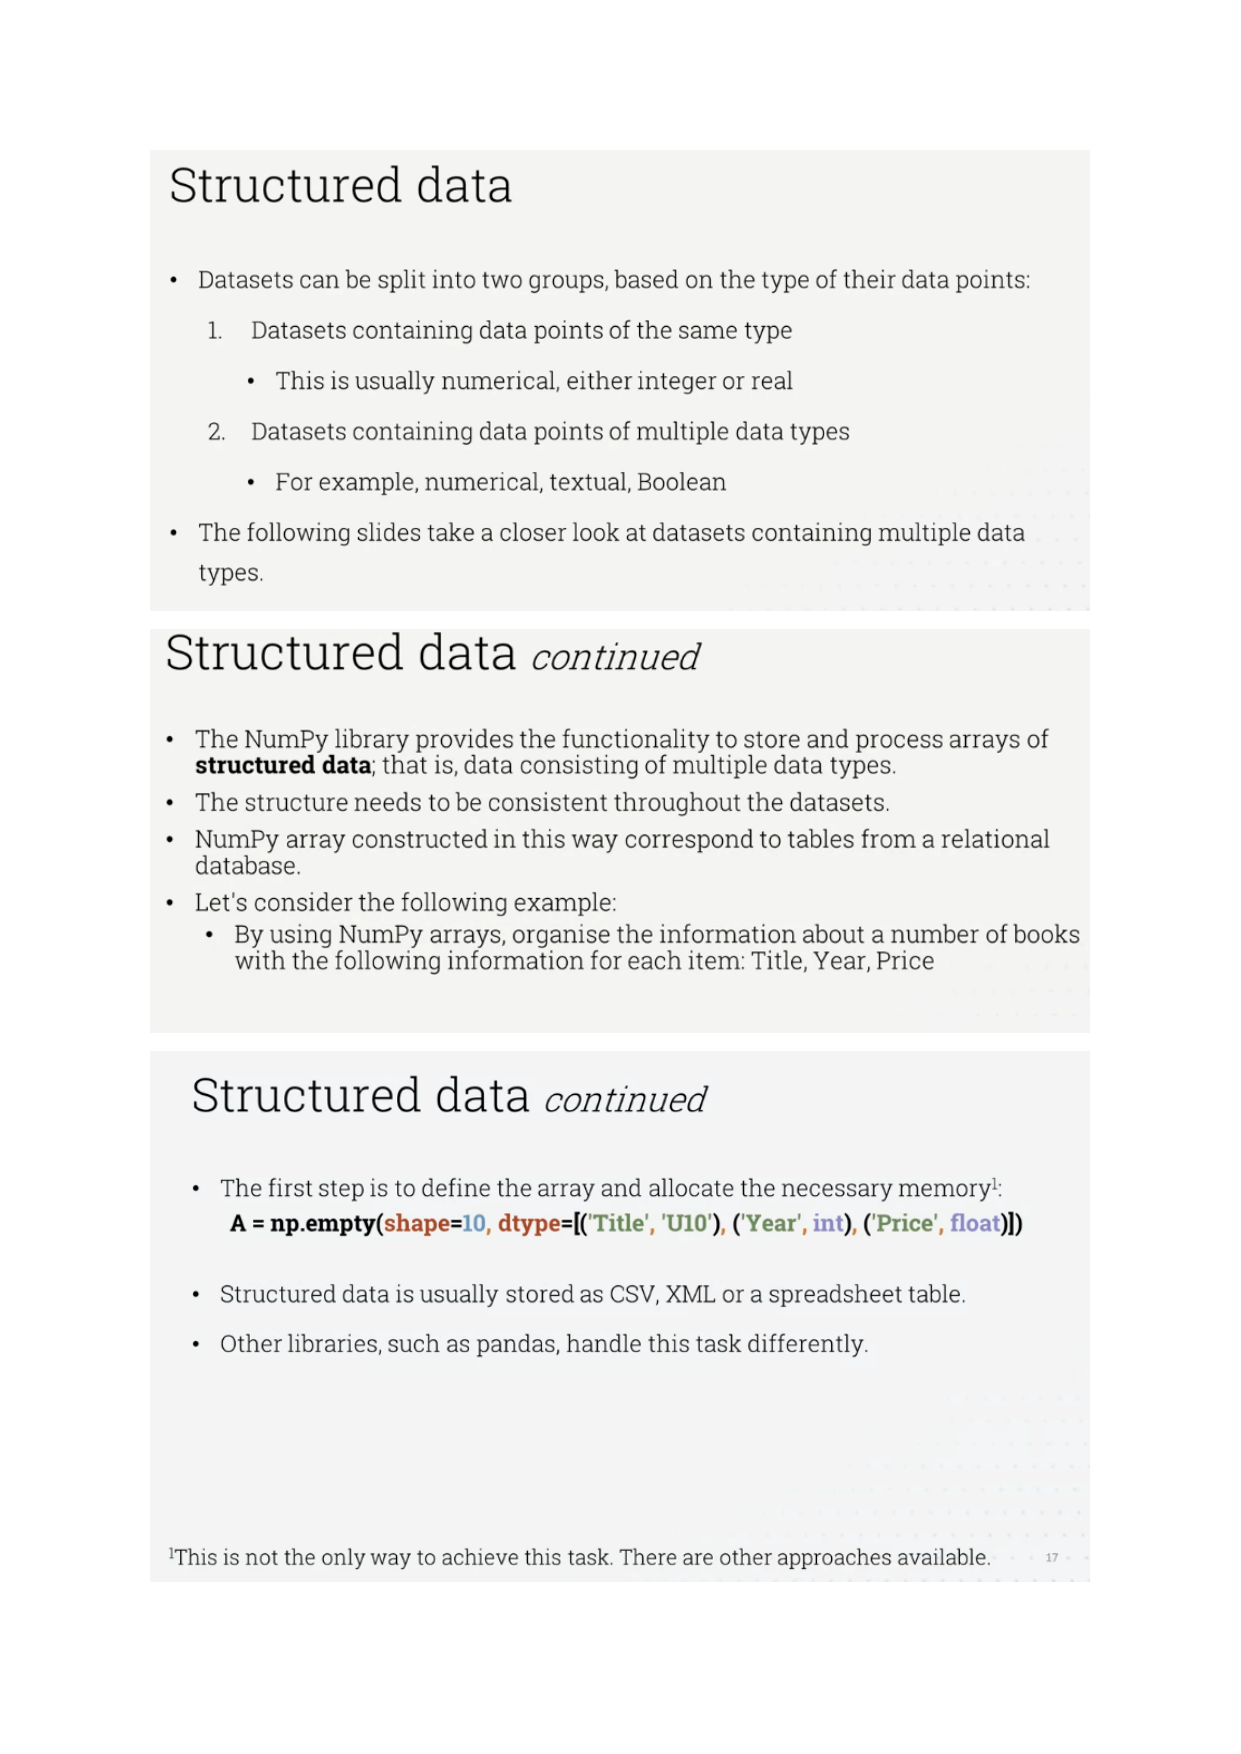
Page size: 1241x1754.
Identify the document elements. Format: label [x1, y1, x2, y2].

picture [150, 150, 1091, 611]
picture [150, 629, 1091, 1033]
picture [150, 1051, 1091, 1582]
